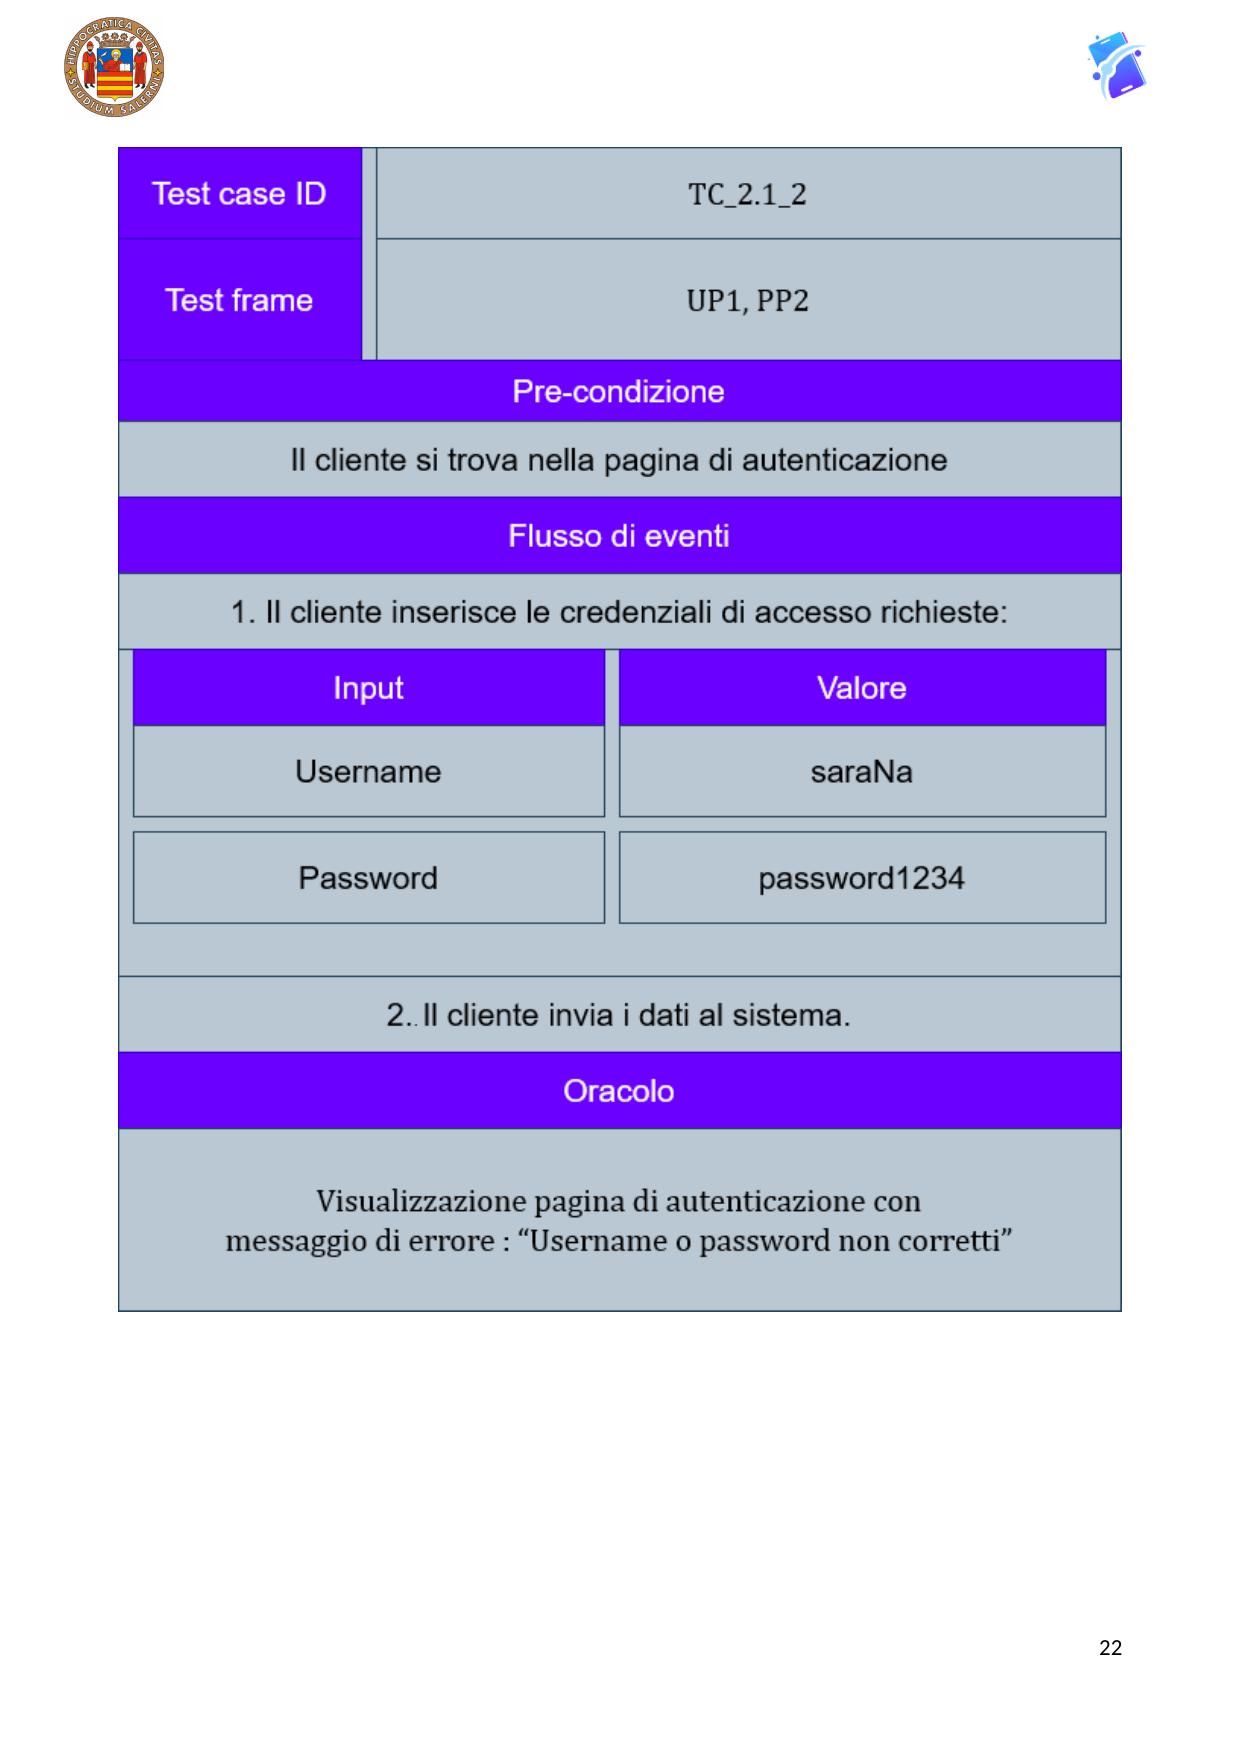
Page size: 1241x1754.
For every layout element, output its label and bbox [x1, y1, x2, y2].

picture [63, 17, 164, 118]
picture [118, 147, 1122, 1312]
picture [1061, 11, 1174, 133]
